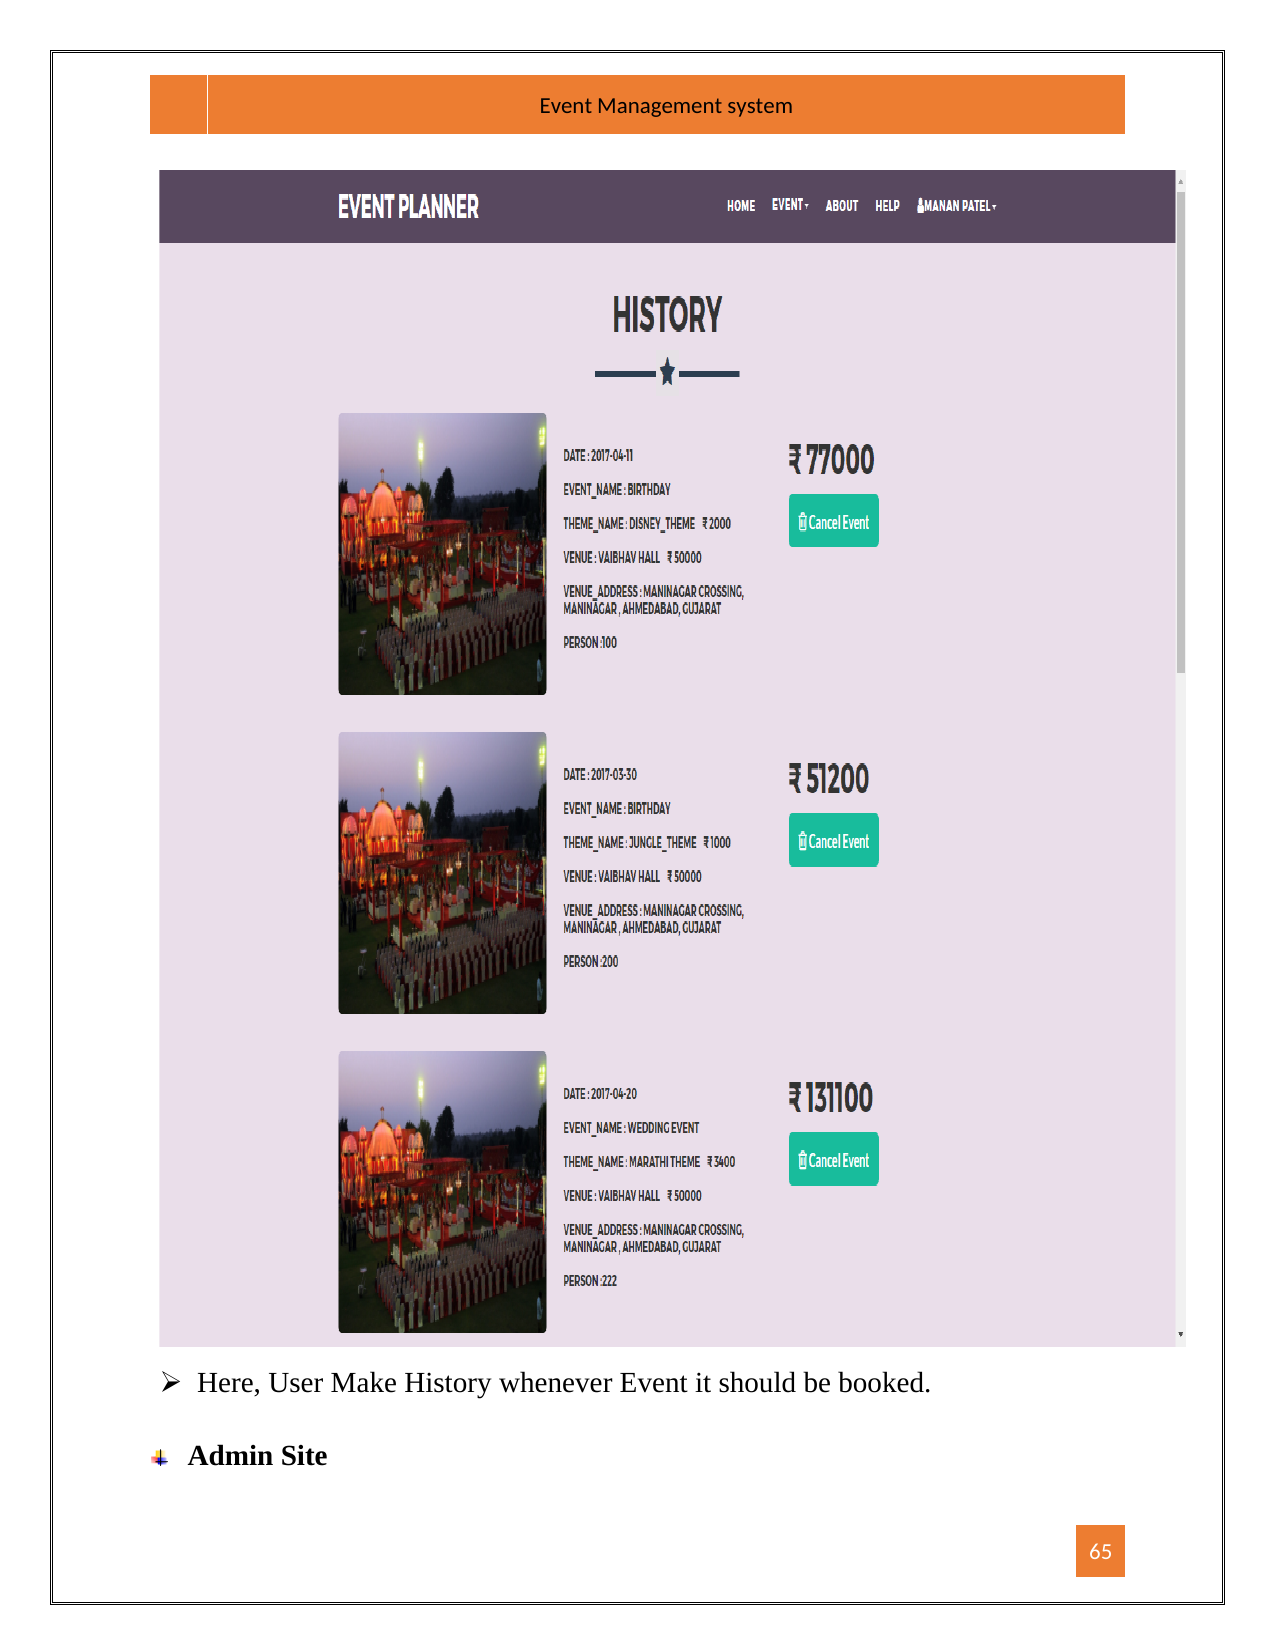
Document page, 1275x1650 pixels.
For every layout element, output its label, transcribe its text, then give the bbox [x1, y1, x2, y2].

list Here, User Make History whenever Event it should be booked. [159, 1366, 1125, 1399]
list Admin Site [150, 1438, 1125, 1472]
picture [159, 170, 1186, 1347]
picture [151, 1448, 168, 1466]
